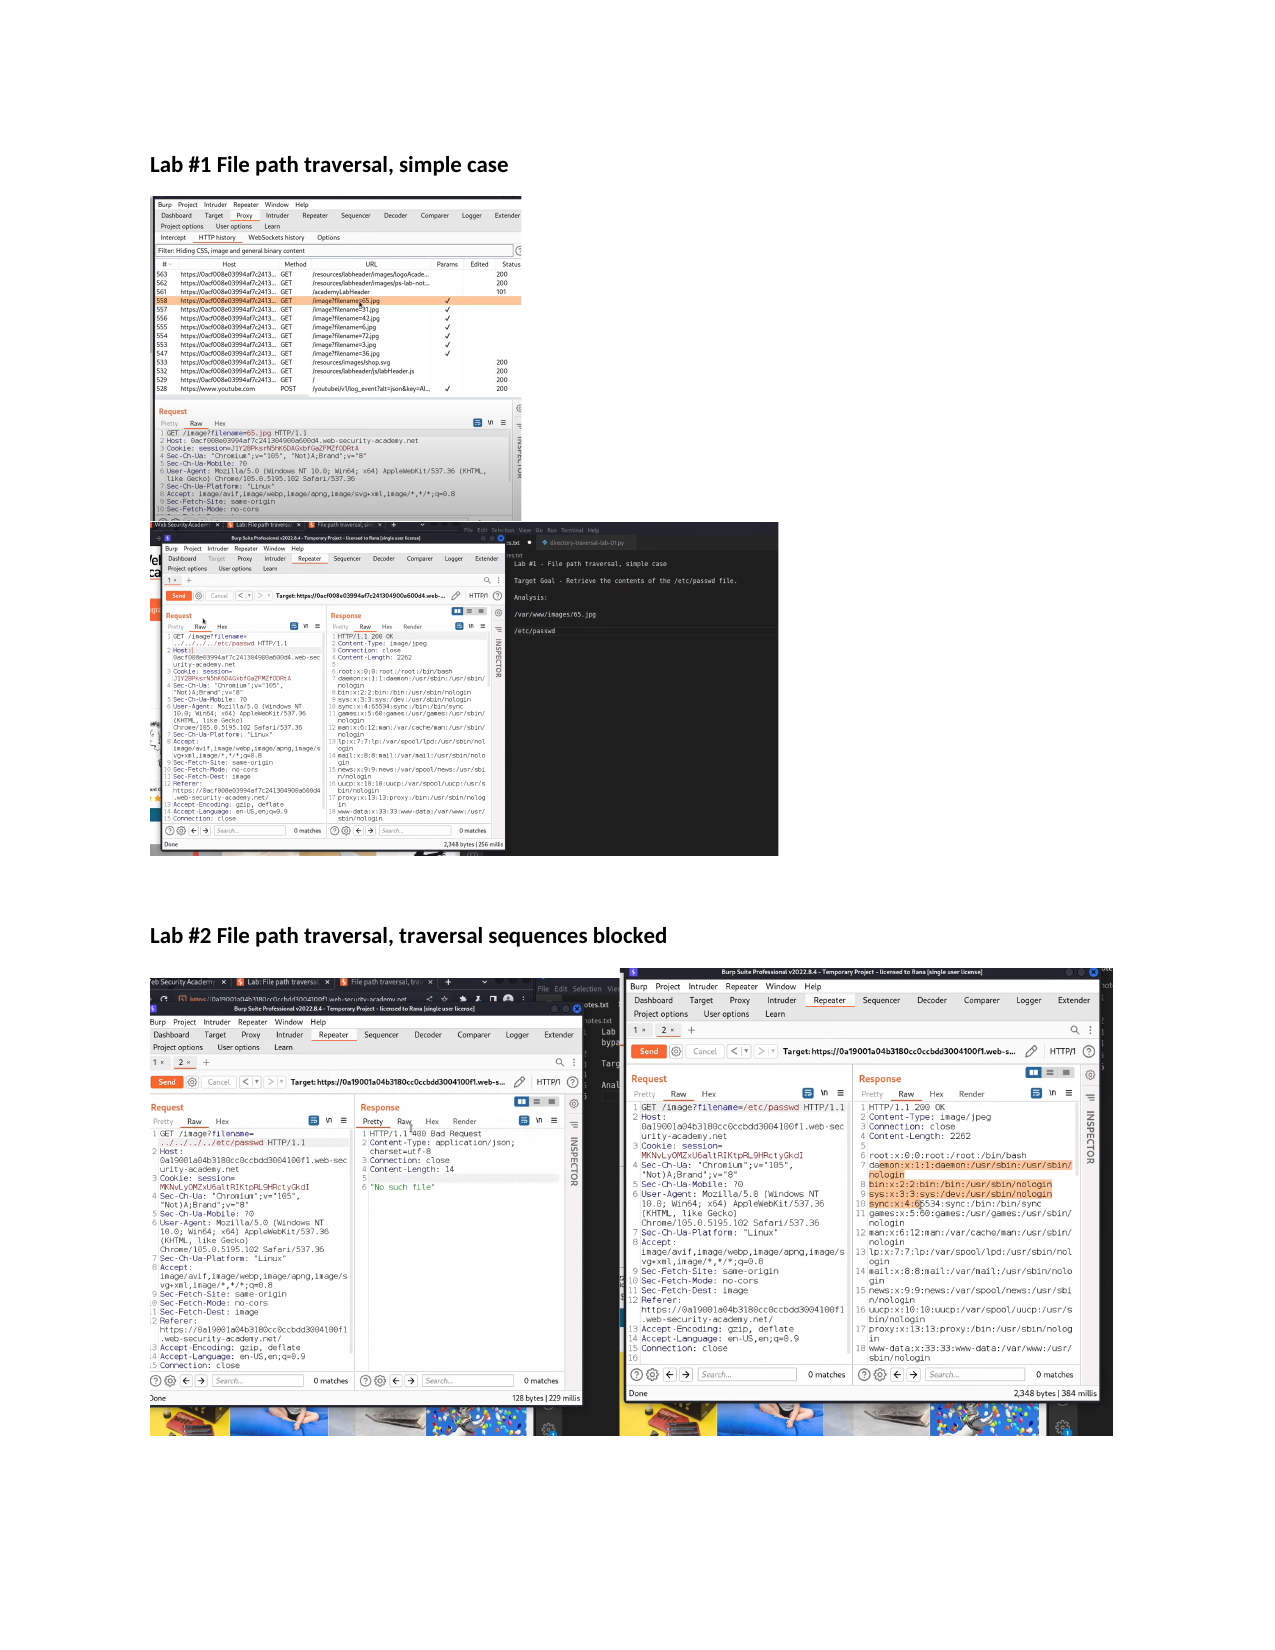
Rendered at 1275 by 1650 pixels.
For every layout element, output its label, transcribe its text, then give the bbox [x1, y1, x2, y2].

picture [150, 522, 779, 856]
picture [150, 968, 1113, 1436]
text Lab #2 File path traversal, traversal sequences blocked [150, 921, 1125, 949]
text Lab #1 File path traversal, simple case [150, 150, 1125, 178]
picture [150, 196, 522, 521]
